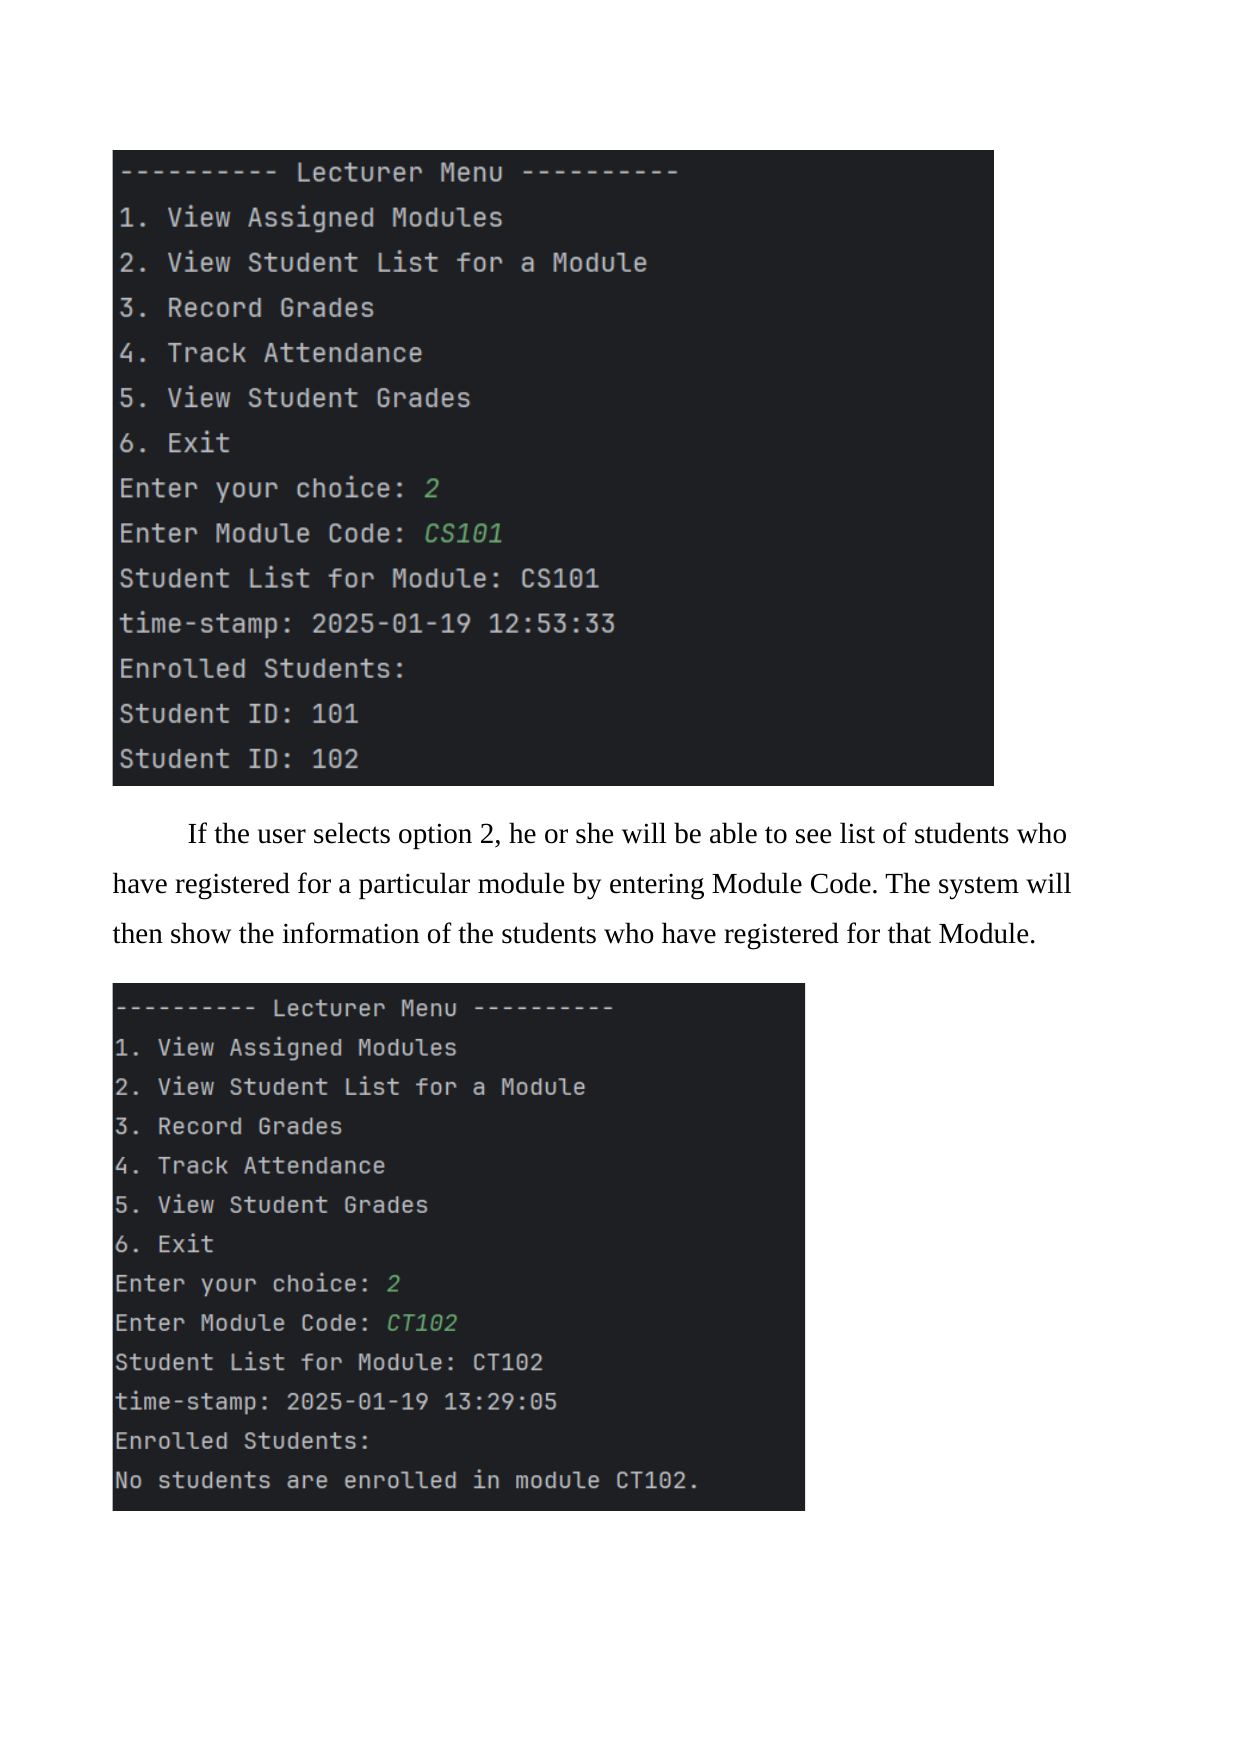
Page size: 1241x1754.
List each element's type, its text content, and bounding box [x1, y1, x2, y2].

picture [112, 983, 806, 1511]
text If the user selects option 2, he or she will be able to see list of students who have registered for a particular module by entering Module Code. The system will then show the information of the students who have registered for that Module. [112, 816, 1128, 950]
picture [112, 150, 994, 786]
